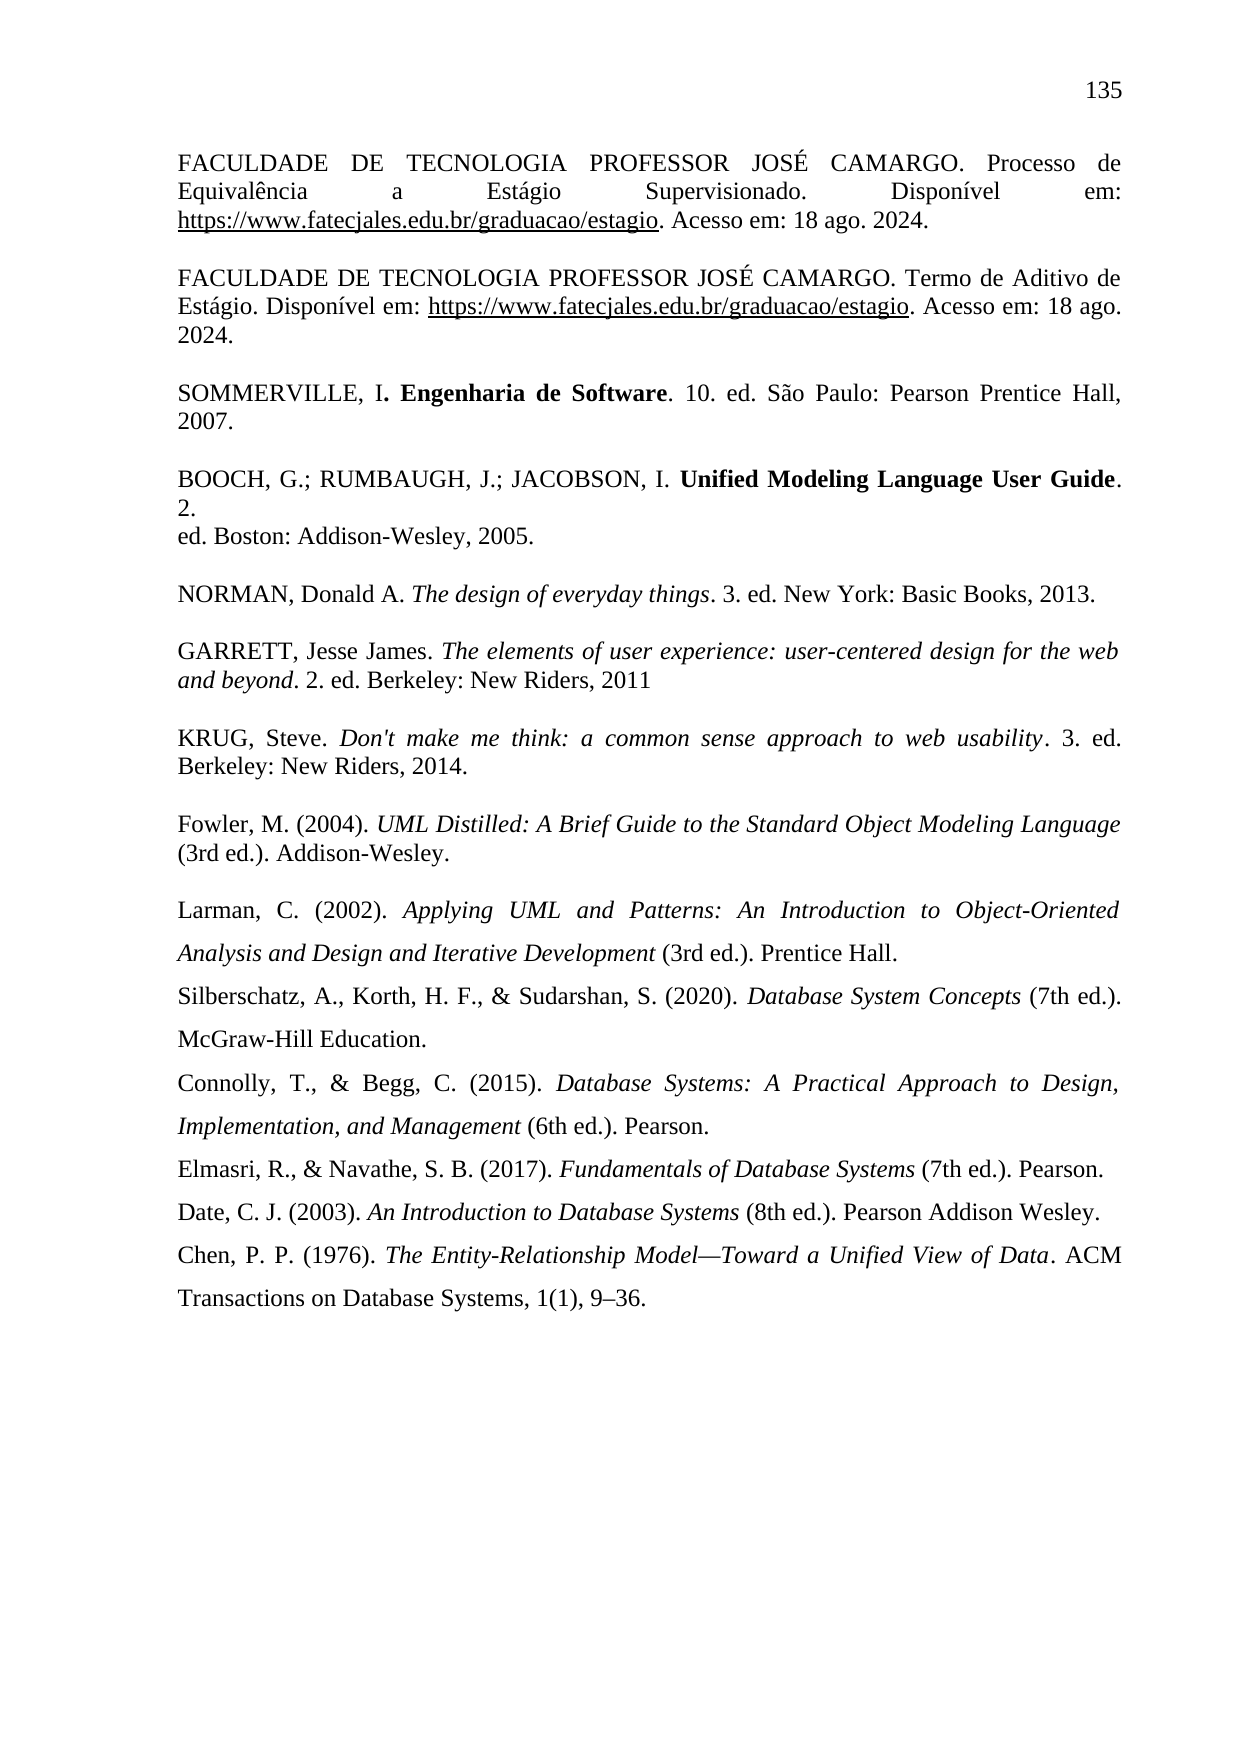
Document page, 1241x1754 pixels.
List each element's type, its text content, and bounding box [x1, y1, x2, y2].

text Elmasri, R., & Navathe, S. B. (2017). Fundamentals of Database Systems (7th ed.). Pearson. [177, 1154, 1122, 1183]
text Fowler, M. (2004). UML Distilled: A Brief Guide to the Standard Object Modeling Language (3rd ed.). Addison-Wesley. [177, 809, 1122, 866]
text KRUG, Steve. Don't make me think: a common sense approach to web usability. 3. ed. Berkeley: New Riders, 2014. [177, 723, 1122, 780]
text Chen, P. P. (1976). The Entity-Relationship Model—Toward a Unified View of Data. ACM Transactions on Database Systems, 1(1), 9–36. [177, 1240, 1122, 1312]
text FACULDADE DE TECNOLOGIA PROFESSOR JOSÉ CAMARGO. Processo de Equivalência a Estágio Supervisionado. Disponível em: https://www.fatecjales.edu.br/graduacao/estagio. Acesso em: 18 ago. 2024. [177, 148, 1122, 234]
text ed. Boston: Addison-Wesley, 2005. [177, 521, 1122, 550]
text Larman, C. (2002). Applying UML and Patterns: An Introduction to Object-Oriented Analysis and Design and Iterative Development (3rd ed.). Prentice Hall. [177, 895, 1122, 967]
text BOOCH, G.; RUMBAUGH, J.; JACOBSON, I. Unified Modeling Language User Guide. 2. [177, 464, 1122, 521]
text FACULDADE DE TECNOLOGIA PROFESSOR JOSÉ CAMARGO. Termo de Aditivo de Estágio. Disponível em: https://www.fatecjales.edu.br/graduacao/estagio. Acesso em: 18 ago. 2024. [177, 263, 1122, 349]
text NORMAN, Donald A. The design of everyday things. 3. ed. New York: Basic Books, 2013. [177, 579, 1122, 608]
text Silberschatz, A., Korth, H. F., & Sudarshan, S. (2020). Database System Concepts (7th ed.). McGraw-Hill Education. [177, 981, 1122, 1053]
text GARRETT, Jesse James. The elements of user experience: user-centered design for the web and beyond. 2. ed. Berkeley: New Riders, 2011 [177, 636, 1122, 694]
text Date, C. J. (2003). An Introduction to Database Systems (8th ed.). Pearson Addison Wesley. [177, 1197, 1122, 1226]
text Connolly, T., & Begg, C. (2015). Database Systems: A Practical Approach to Design, Implementation, and Management (6th ed.). Pearson. [177, 1068, 1122, 1139]
text SOMMERVILLE, I. Engenharia de Software. 10. ed. São Paulo: Pearson Prentice Hall, 2007. [177, 378, 1122, 435]
